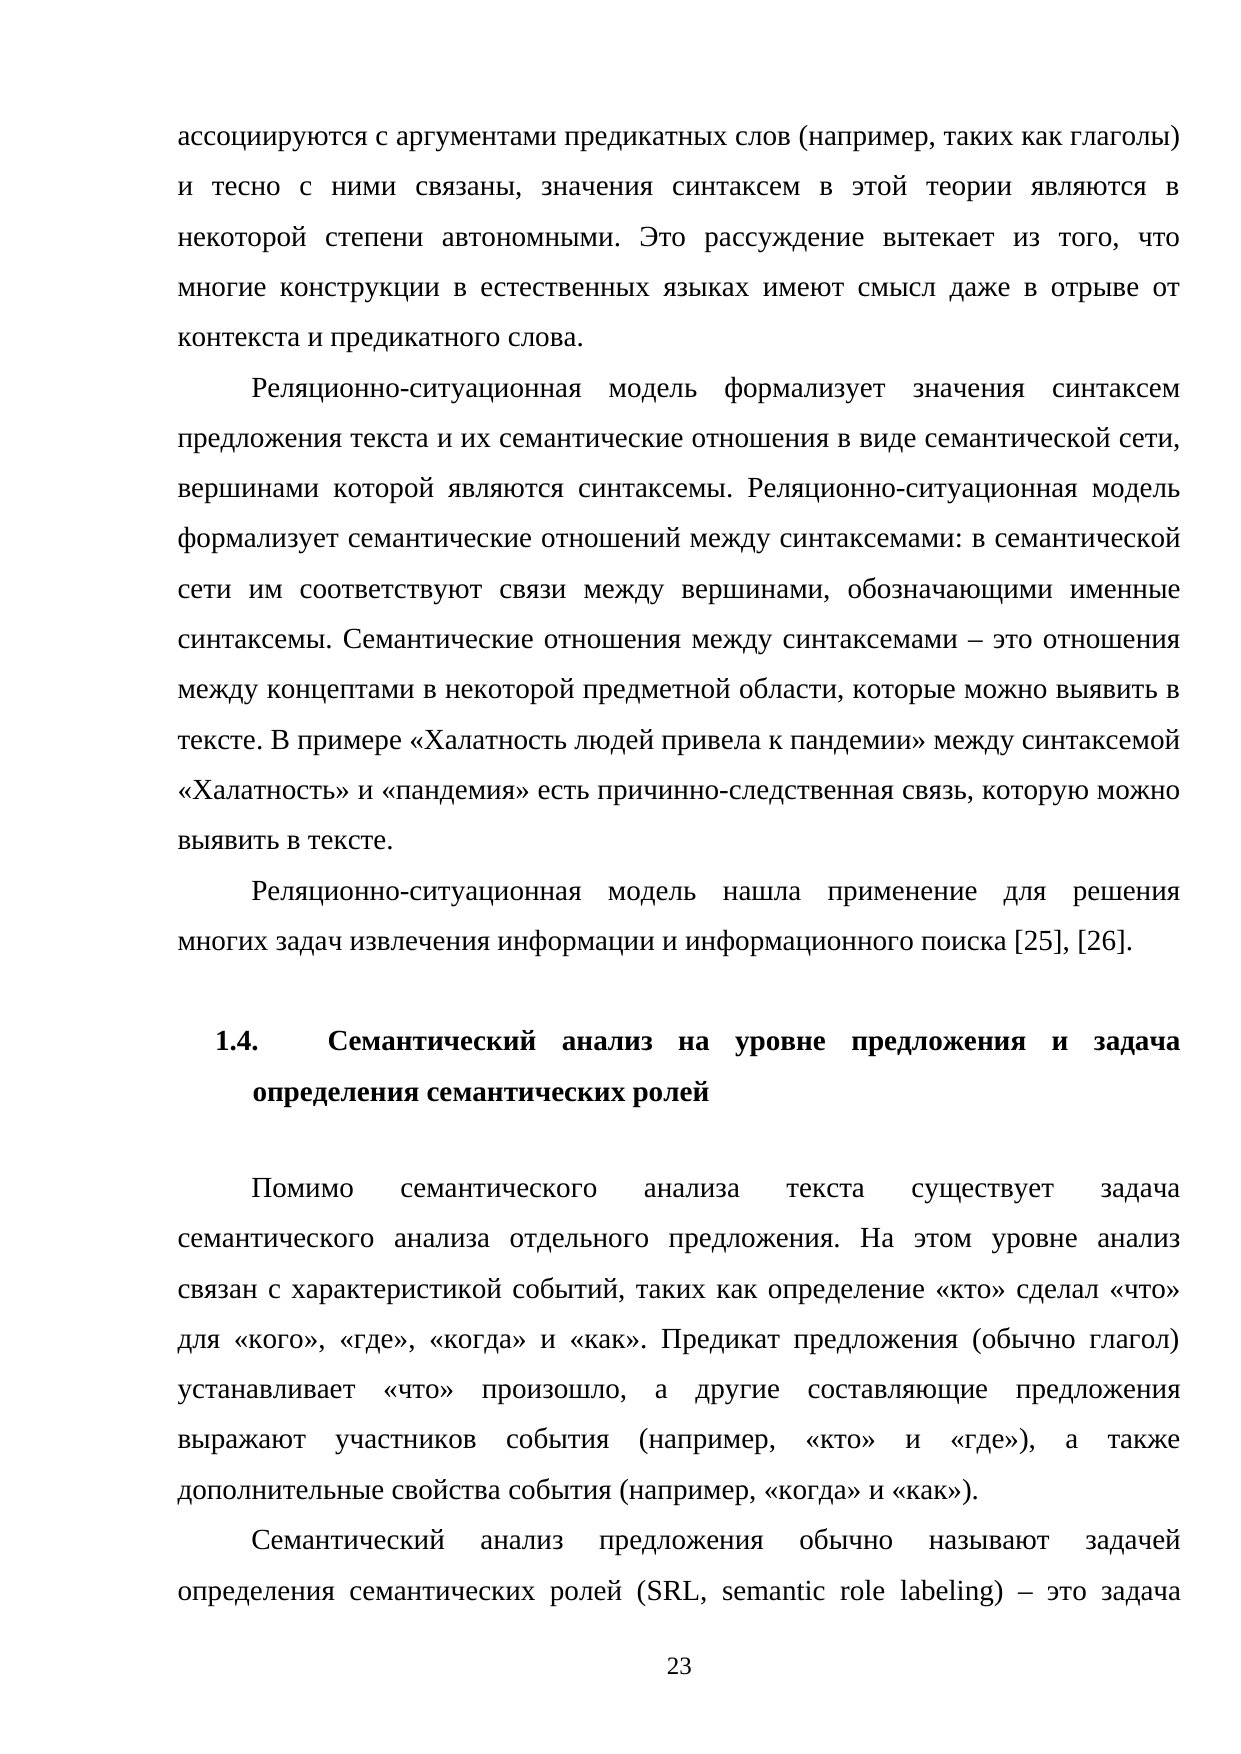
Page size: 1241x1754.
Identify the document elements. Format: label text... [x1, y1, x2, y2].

text Реляционно-ситуационная модель формализует значения синтаксем предложения текста и их семантические отношения в виде семантической сети, вершинами которой являются синтаксемы. Реляционно-ситуационная модель формализует семантические отношений между синтаксемами: в семантической сети им соответствуют связи между вершинами, обозначающими именные синтаксемы. Семантические отношения между синтаксемами – это отношения между концептами в некоторой предметной области, которые можно выявить в тексте. В примере «Халатность людей привела к пандемии» между синтаксемой «Халатность» и «пандемия» есть причинно-следственная связь, которую можно выявить в тексте. [177, 370, 1181, 856]
subtitle Семантический анализ на уровне предложения и задача определения семантических ролей [215, 1023, 1181, 1107]
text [177, 1522, 1181, 1606]
text Помимо семантического анализа текста существует задача семантического анализа отдельного предложения. На этом уровне анализ связан с характеристикой событий, таких как определение «кто» сделал «что» для «кого», «где», «когда» и «как». Предикат предложения (обычно глагол) устанавливает «что» произошло, а другие составляющие предложения выражают участников события (например, «кто» и «где»), а также дополнительные свойства события (например, «когда» и «как»). [177, 1170, 1181, 1506]
text Реляционно-ситуационная модель нашла применение для решения многих задач извлечения информации и информационного поиска [25], [26]. [177, 873, 1181, 957]
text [177, 118, 1181, 353]
